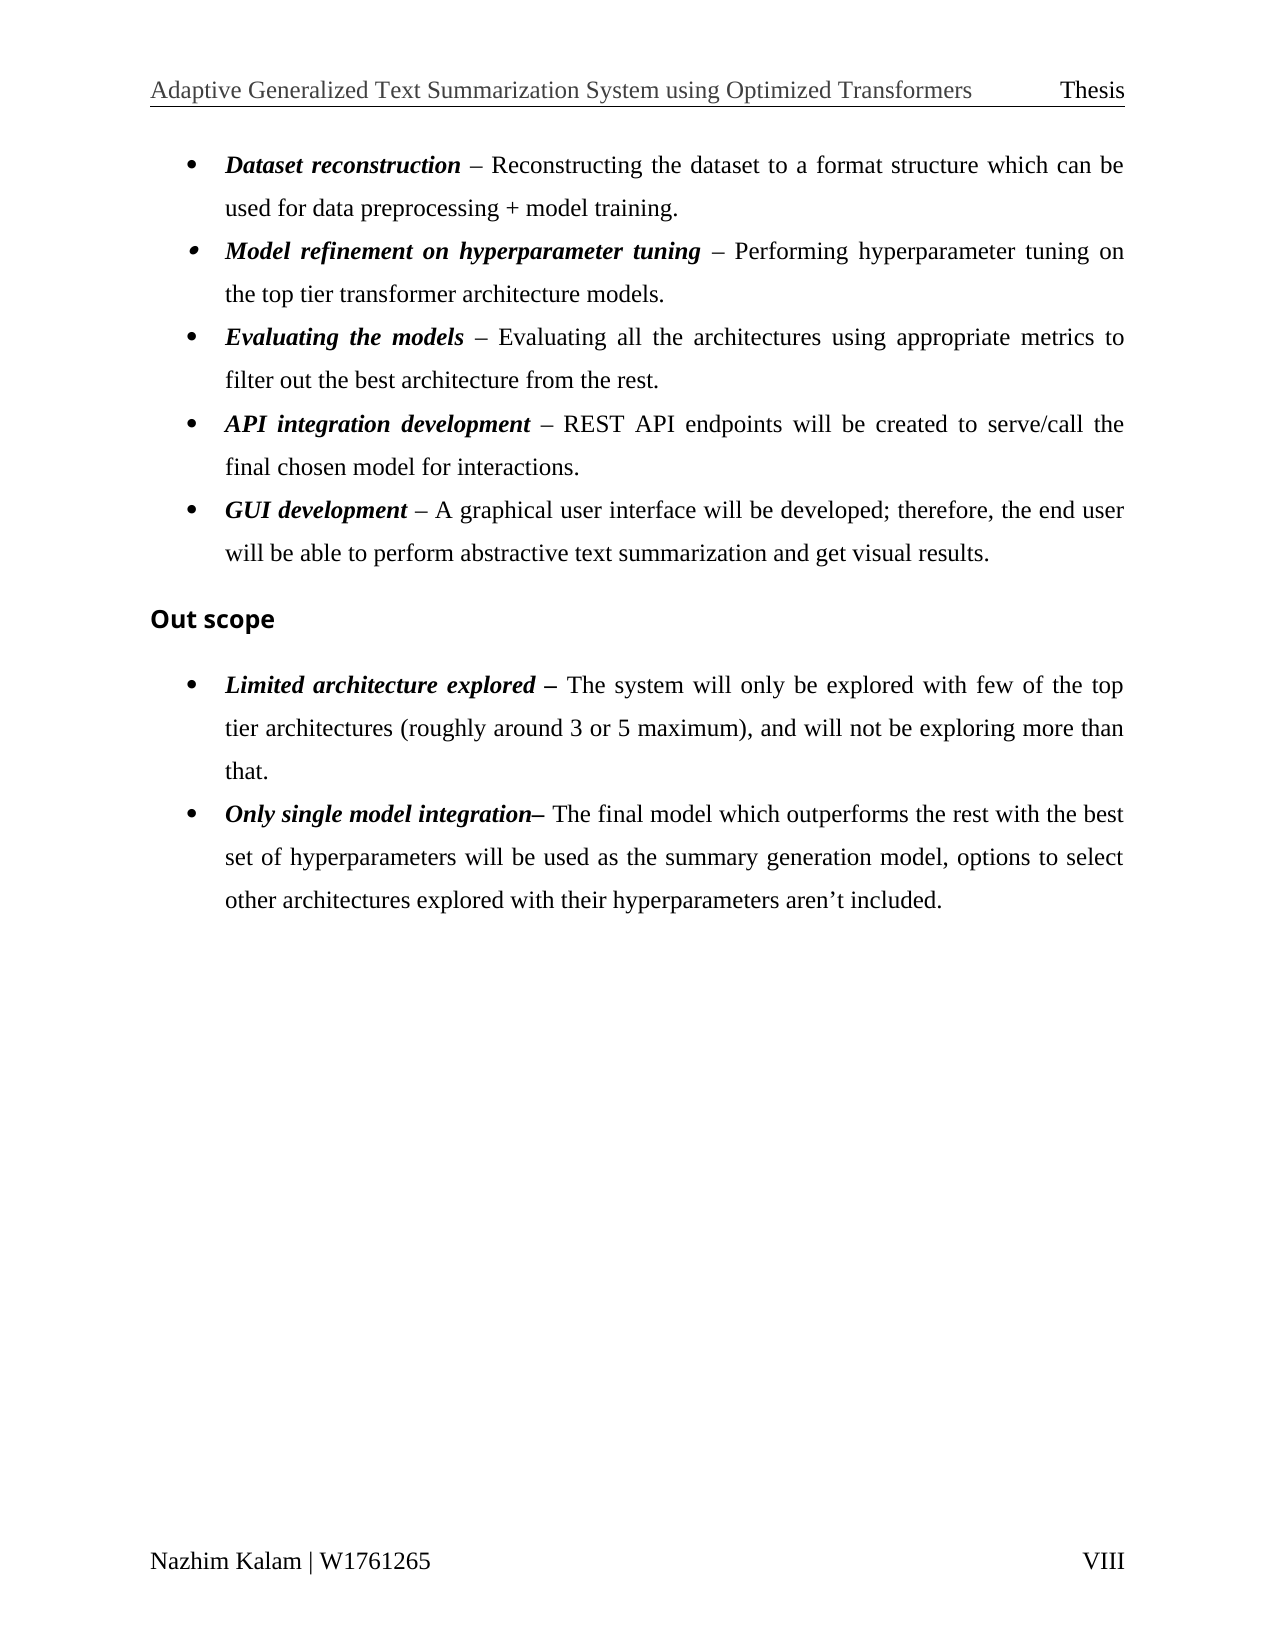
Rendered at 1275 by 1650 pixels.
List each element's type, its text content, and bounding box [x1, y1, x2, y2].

list Limited architecture explored – The system will only be explored with few of the top tier architectures (roughly around 3 or 5 maximum), and will not be exploring more than that. [187, 670, 1125, 785]
list Dataset reconstruction – Reconstructing the dataset to a format structure which can be used for data preprocessing + model training. [187, 150, 1125, 222]
list API integration development – REST API endpoints will be created to serve/call the final chosen model for interactions. [187, 409, 1125, 481]
list Model refinement on hyperparameter tuning – Performing hyperparameter tuning on the top tier transformer architecture models. [187, 236, 1125, 308]
list GUI development – A graphical user interface will be developed; therefore, the end user will be able to perform abstractive text summarization and get visual results. [187, 495, 1125, 567]
text Out scope [150, 602, 1125, 636]
list Only single model integration– The final model which outperforms the rest with the best set of hyperparameters will be used as the summary generation model, options to select other architectures explored with their hyperparameters aren’t included. [187, 799, 1125, 914]
list Evaluating the models – Evaluating all the architectures using appropriate metrics to filter out the best architecture from the rest. [187, 322, 1125, 394]
